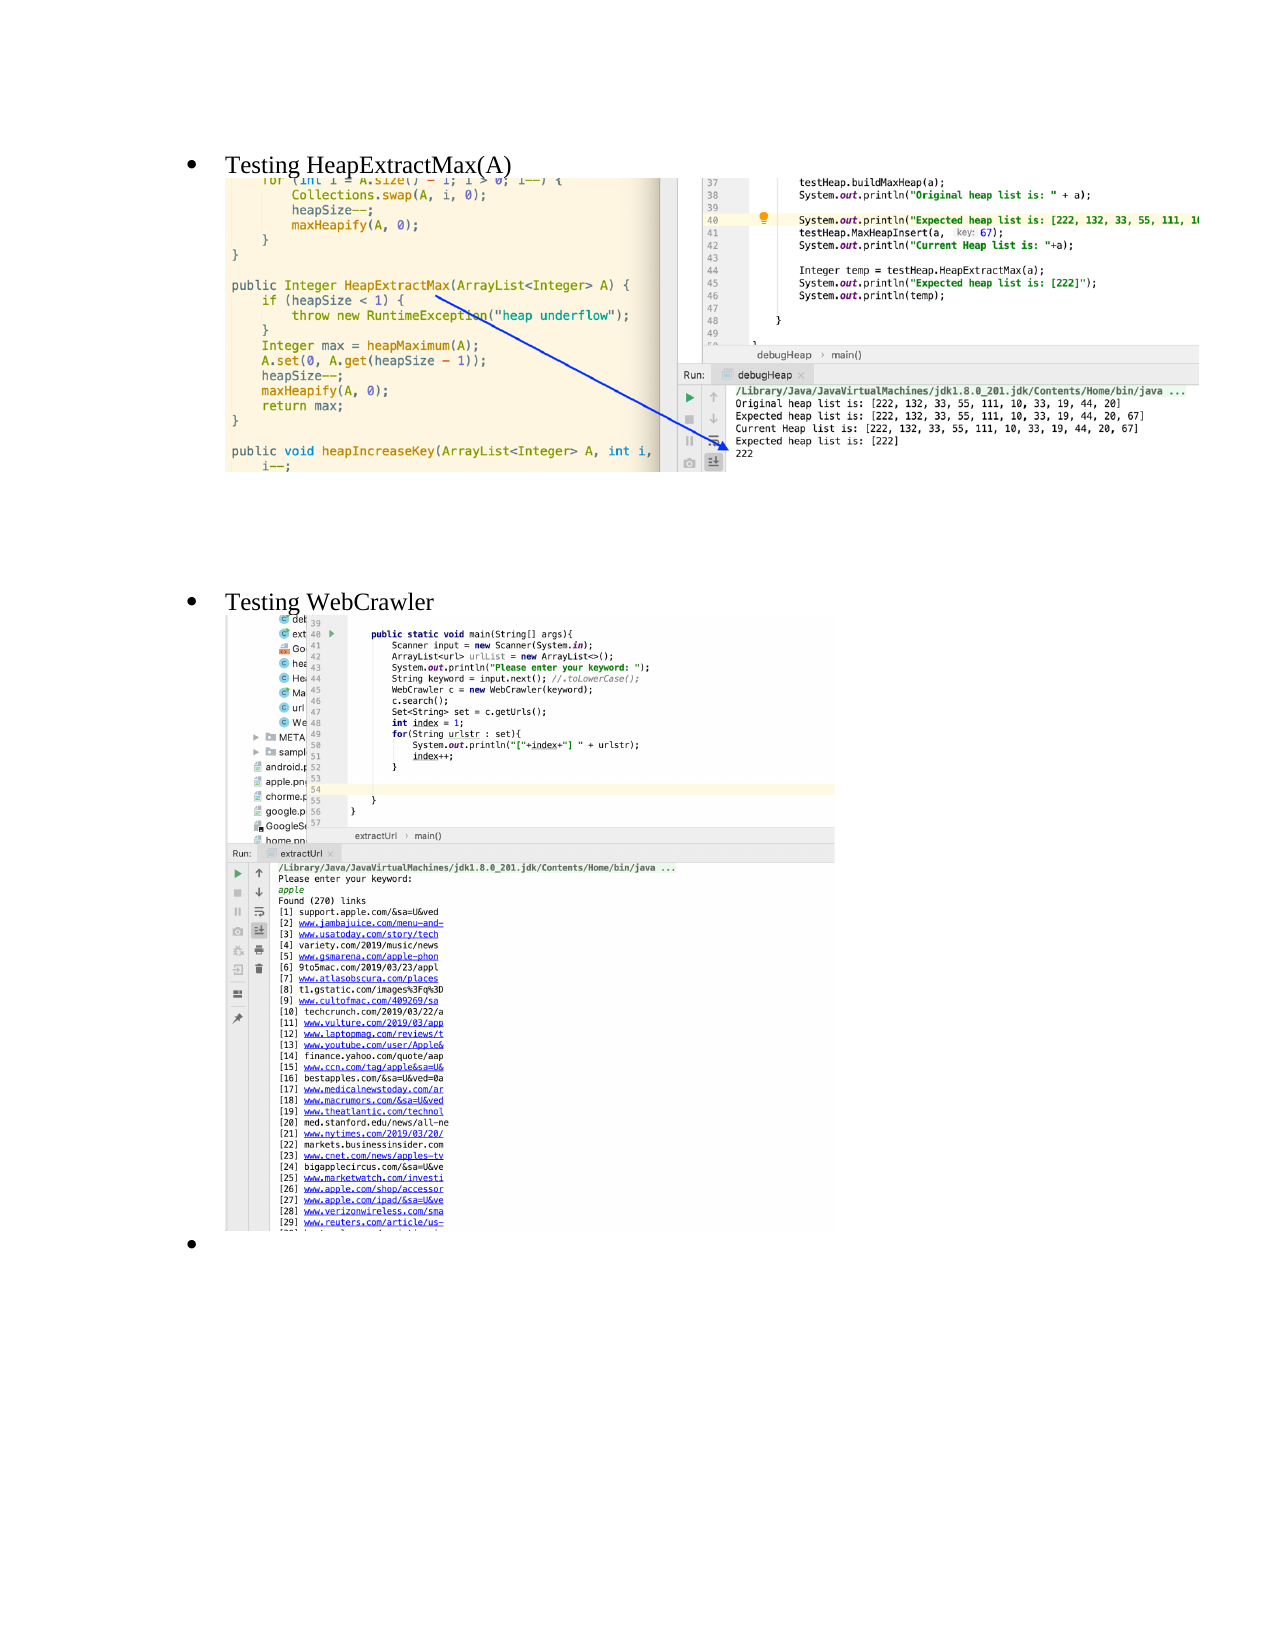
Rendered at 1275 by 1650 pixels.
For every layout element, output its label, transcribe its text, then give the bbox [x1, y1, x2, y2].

list Testing HeapExtractMax(A) [187, 150, 1125, 179]
picture [225, 615, 835, 1231]
picture [225, 178, 1200, 472]
list Testing WebCrawler [187, 587, 1125, 616]
